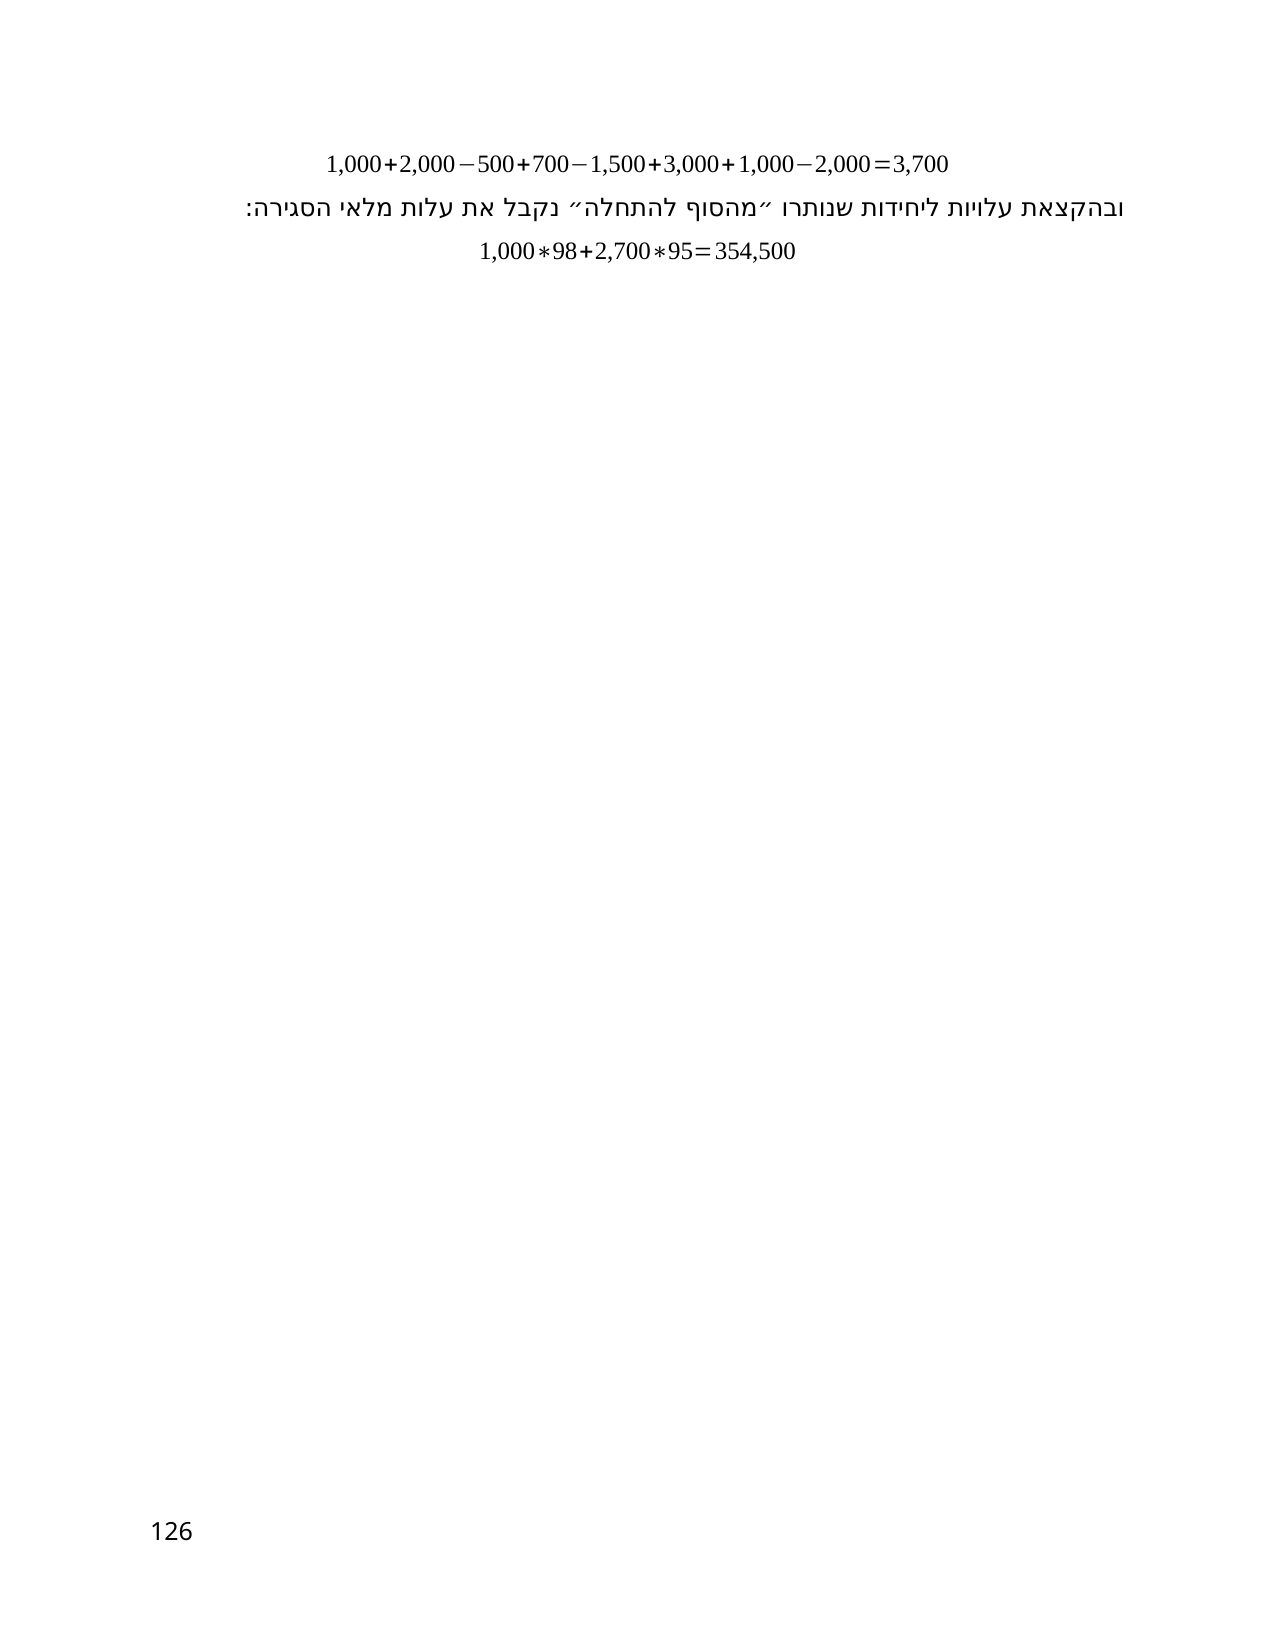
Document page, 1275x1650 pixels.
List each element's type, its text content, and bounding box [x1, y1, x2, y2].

text ובהקצאת עלויות ליחידות שנותרו ״מהסוף להתחלה״ נקבל את עלות מלאי הסגירה: [150, 193, 1125, 222]
